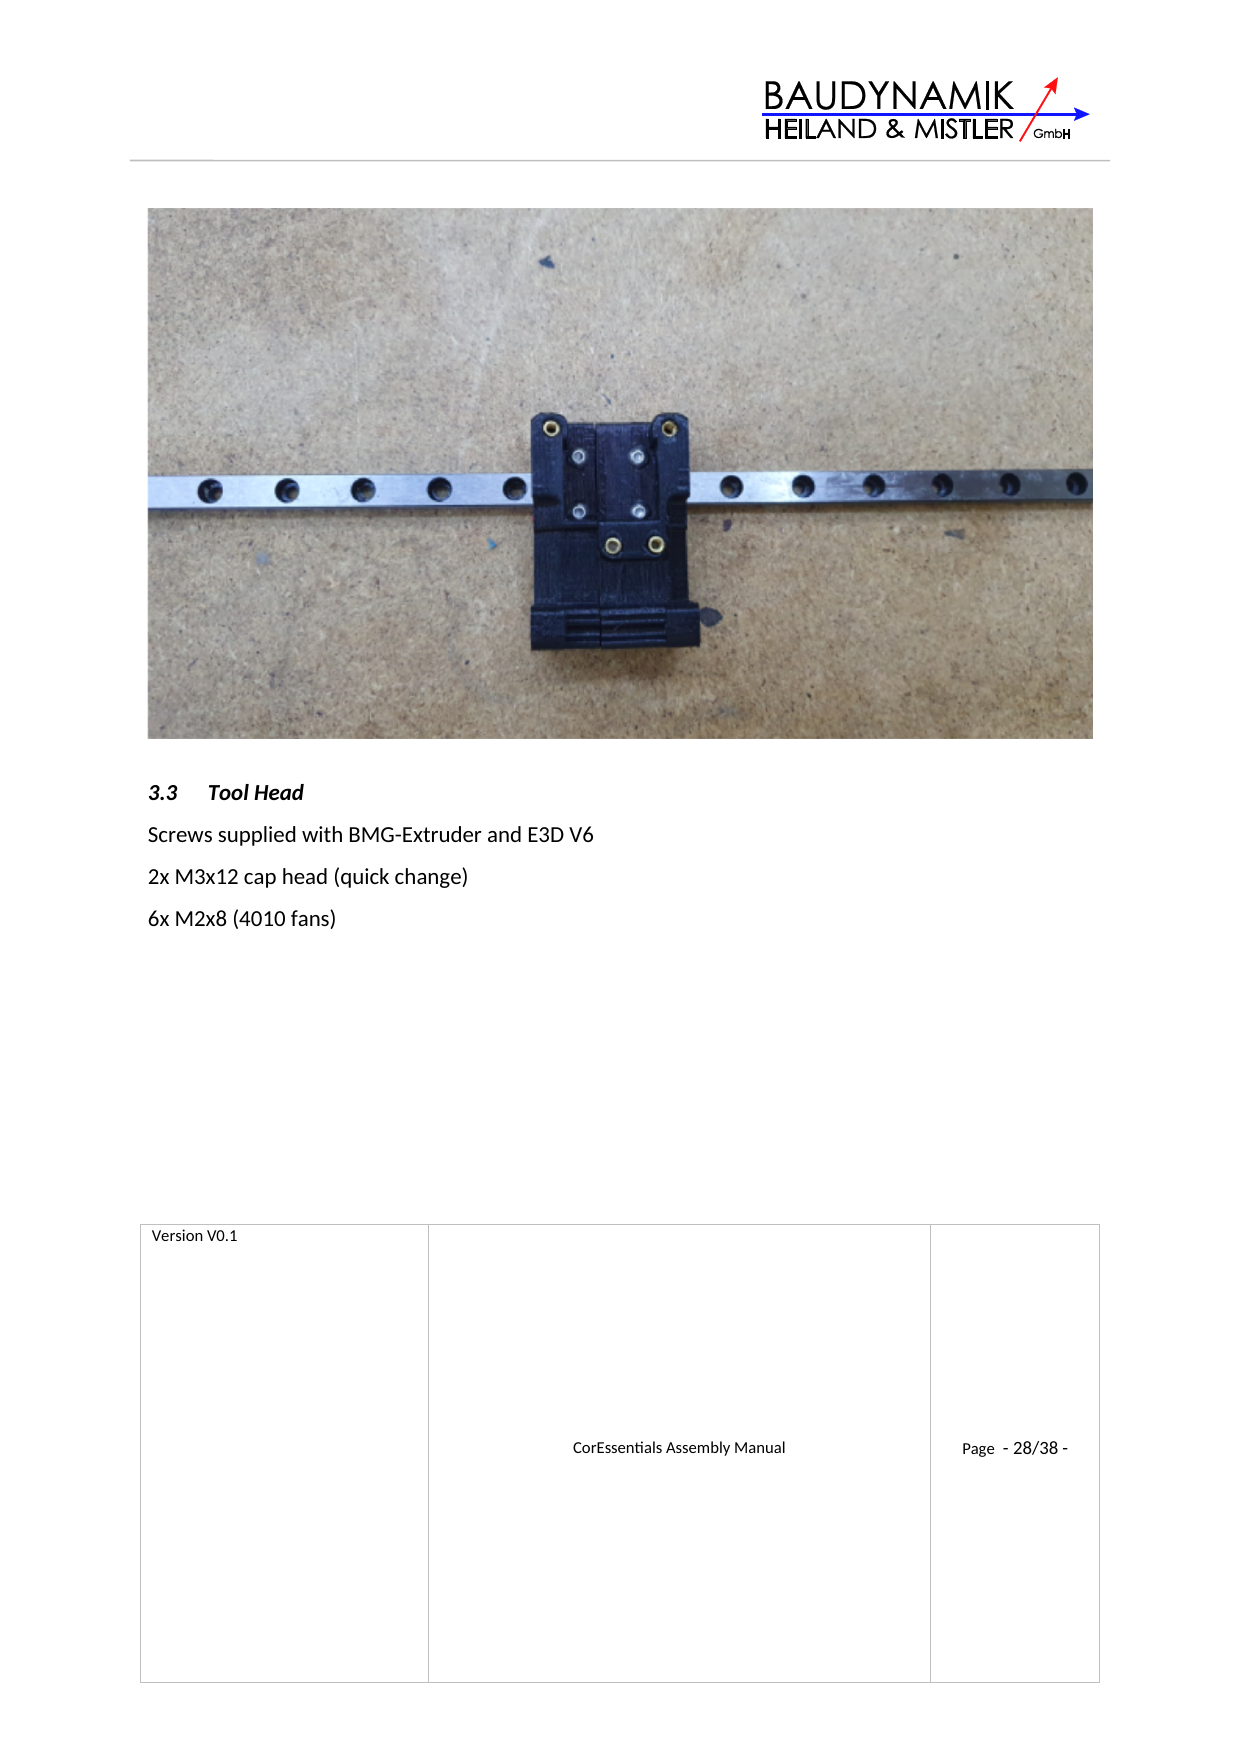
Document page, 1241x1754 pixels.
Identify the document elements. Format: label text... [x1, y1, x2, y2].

text 2x M3x12 cap head (quick change) [148, 862, 1092, 890]
subtitle Tool Head [148, 778, 1092, 806]
text Screws supplied with BMG-Extruder and E3D V6 [148, 820, 1092, 848]
picture [149, 209, 1093, 739]
text 6x M2x8 (4010 fans) [148, 904, 1092, 932]
